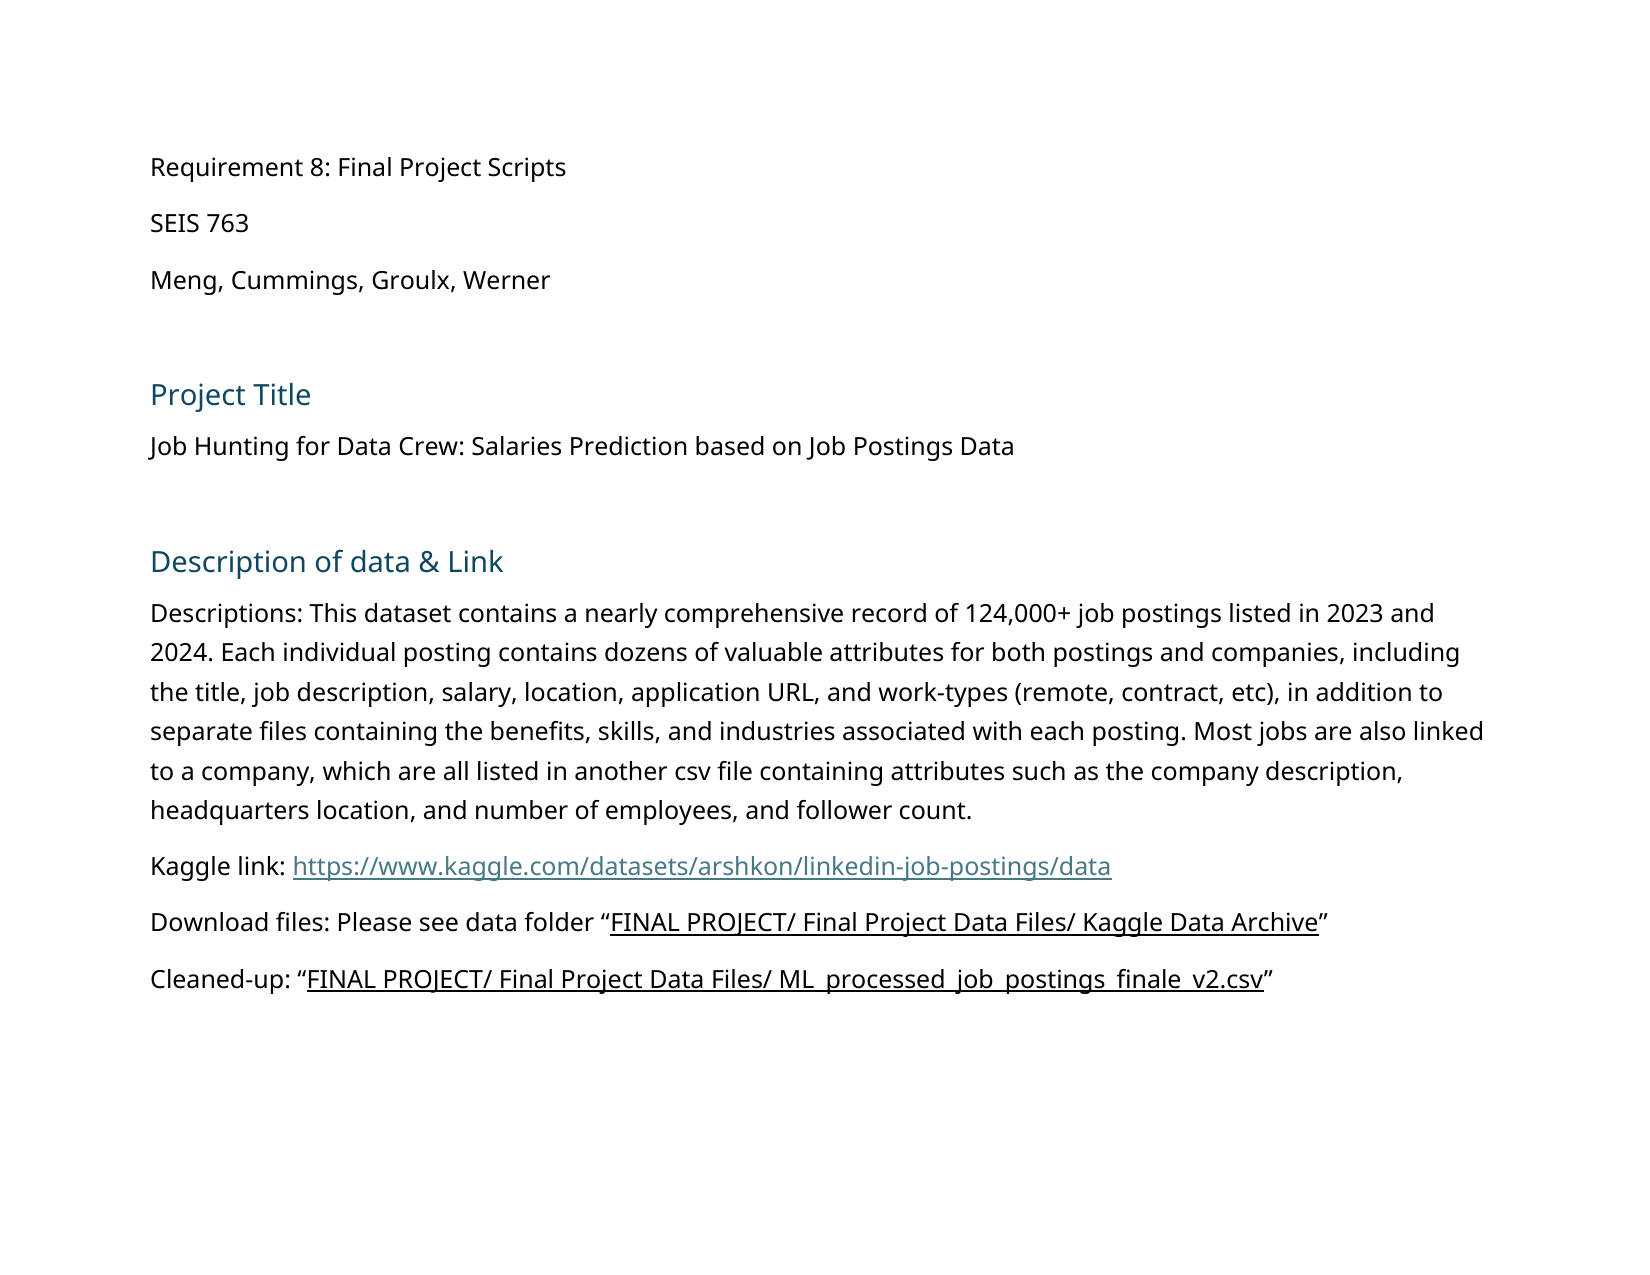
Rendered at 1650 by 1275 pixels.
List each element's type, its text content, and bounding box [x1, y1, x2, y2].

text Meng, Cummings, Groulx, Werner [150, 262, 1500, 296]
text Descriptions: This dataset contains a nearly comprehensive record of 124,000+ job postings listed in 2023 and 2024. Each individual posting contains dozens of valuable attributes for both postings and companies, including the title, job description, salary, location, application URL, and work-types (remote, contract, etc), in addition to separate files containing the benefits, skills, and industries associated with each posting. Most jobs are also linked to a company, which are all listed in another csv file containing attributes such as the company description, headquarters location, and number of employees, and follower count. [150, 595, 1500, 827]
text Kaggle link: https://www.kaggle.com/datasets/arshkon/linkedin-job-postings/data [150, 849, 1500, 883]
text Cleaned-up: “FINAL PROJECT/ Final Project Data Files/ ML_processed_job_postings_finale_v2.csv” [150, 961, 1500, 995]
subtitle Project Title [150, 374, 1500, 414]
text Download files: Please see data folder “FINAL PROJECT/ Final Project Data Files/ Kaggle Data Archive” [150, 905, 1500, 939]
text SEIS 763 [150, 206, 1500, 240]
subtitle Description of data & Link [150, 541, 1500, 581]
text Requirement 8: Final Project Scripts [150, 150, 1500, 184]
text Job Hunting for Data Crew: Salaries Prediction based on Job Postings Data [150, 429, 1500, 463]
